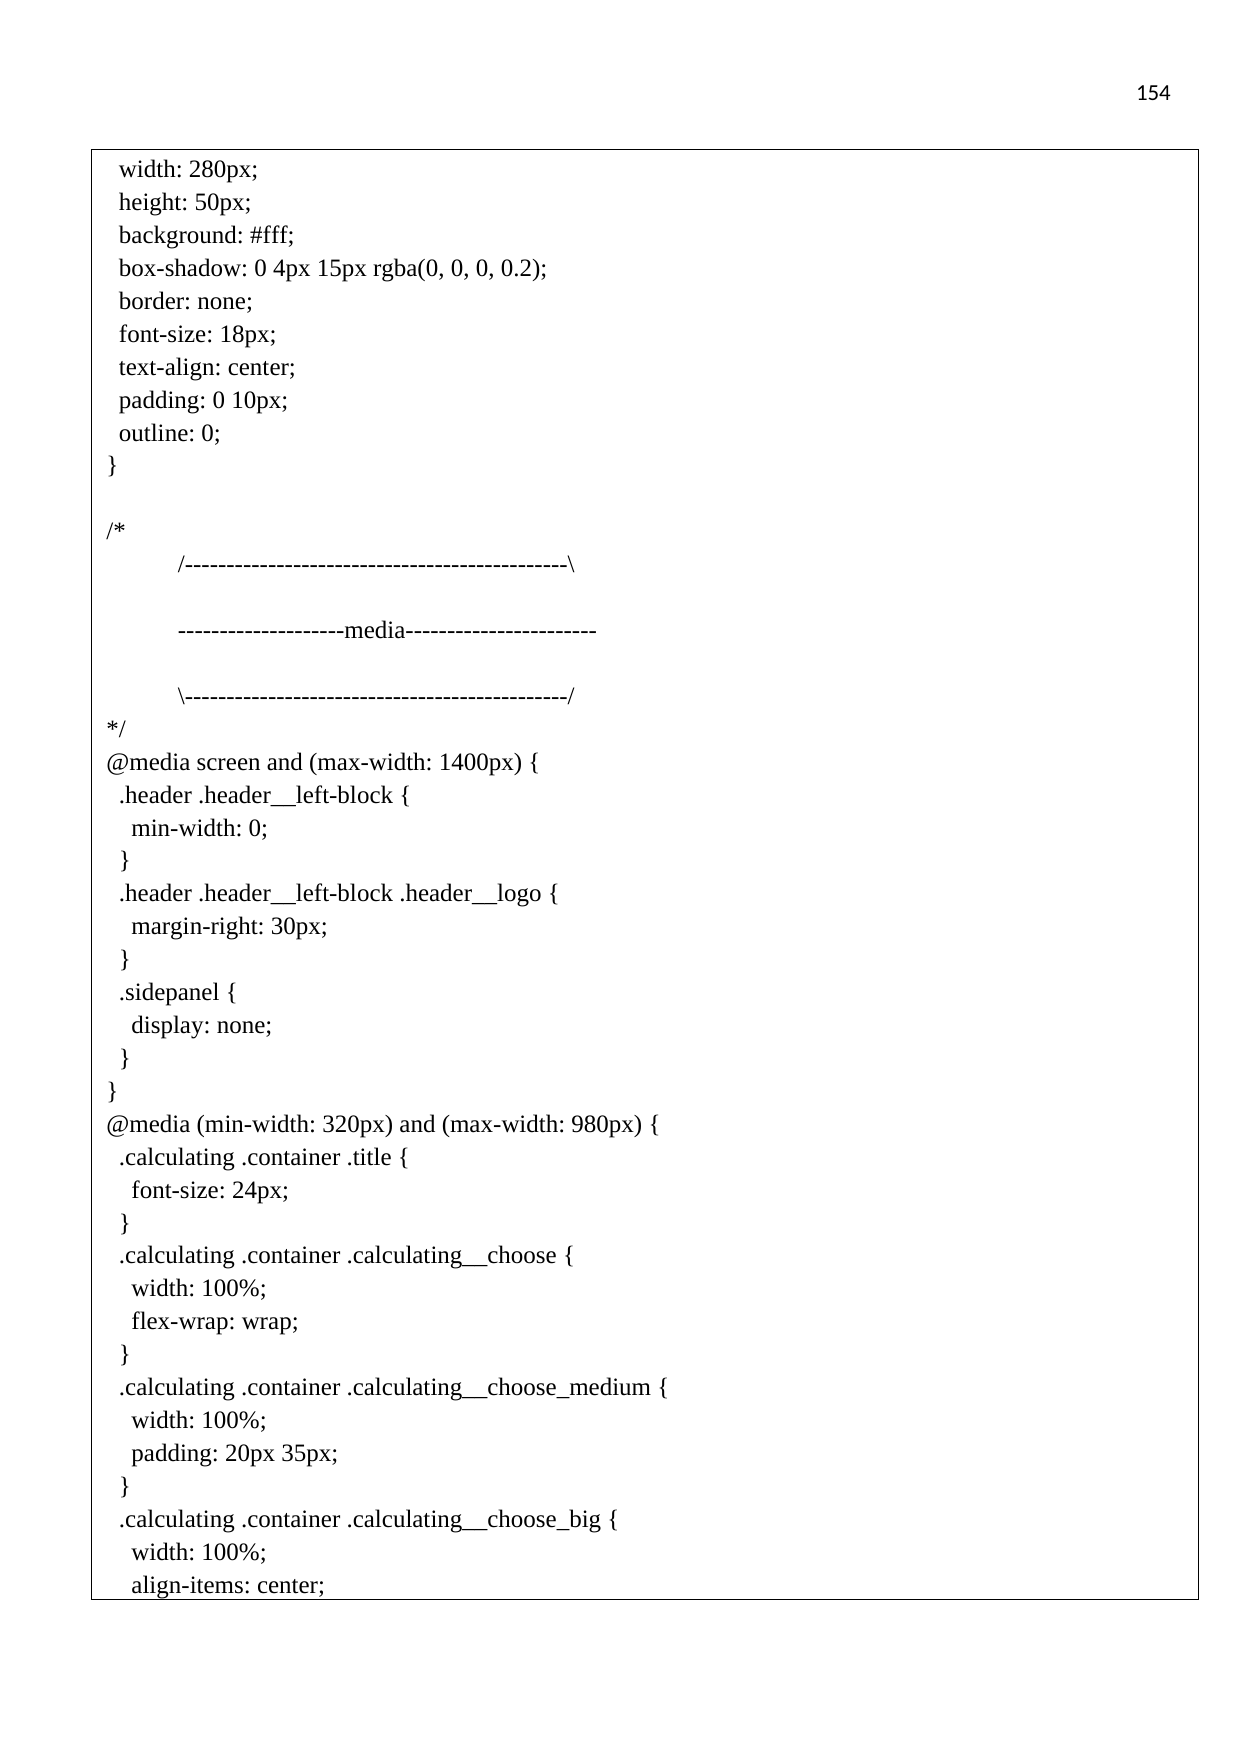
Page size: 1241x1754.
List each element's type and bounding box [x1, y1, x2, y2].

table_header [92, 150, 1198, 1598]
